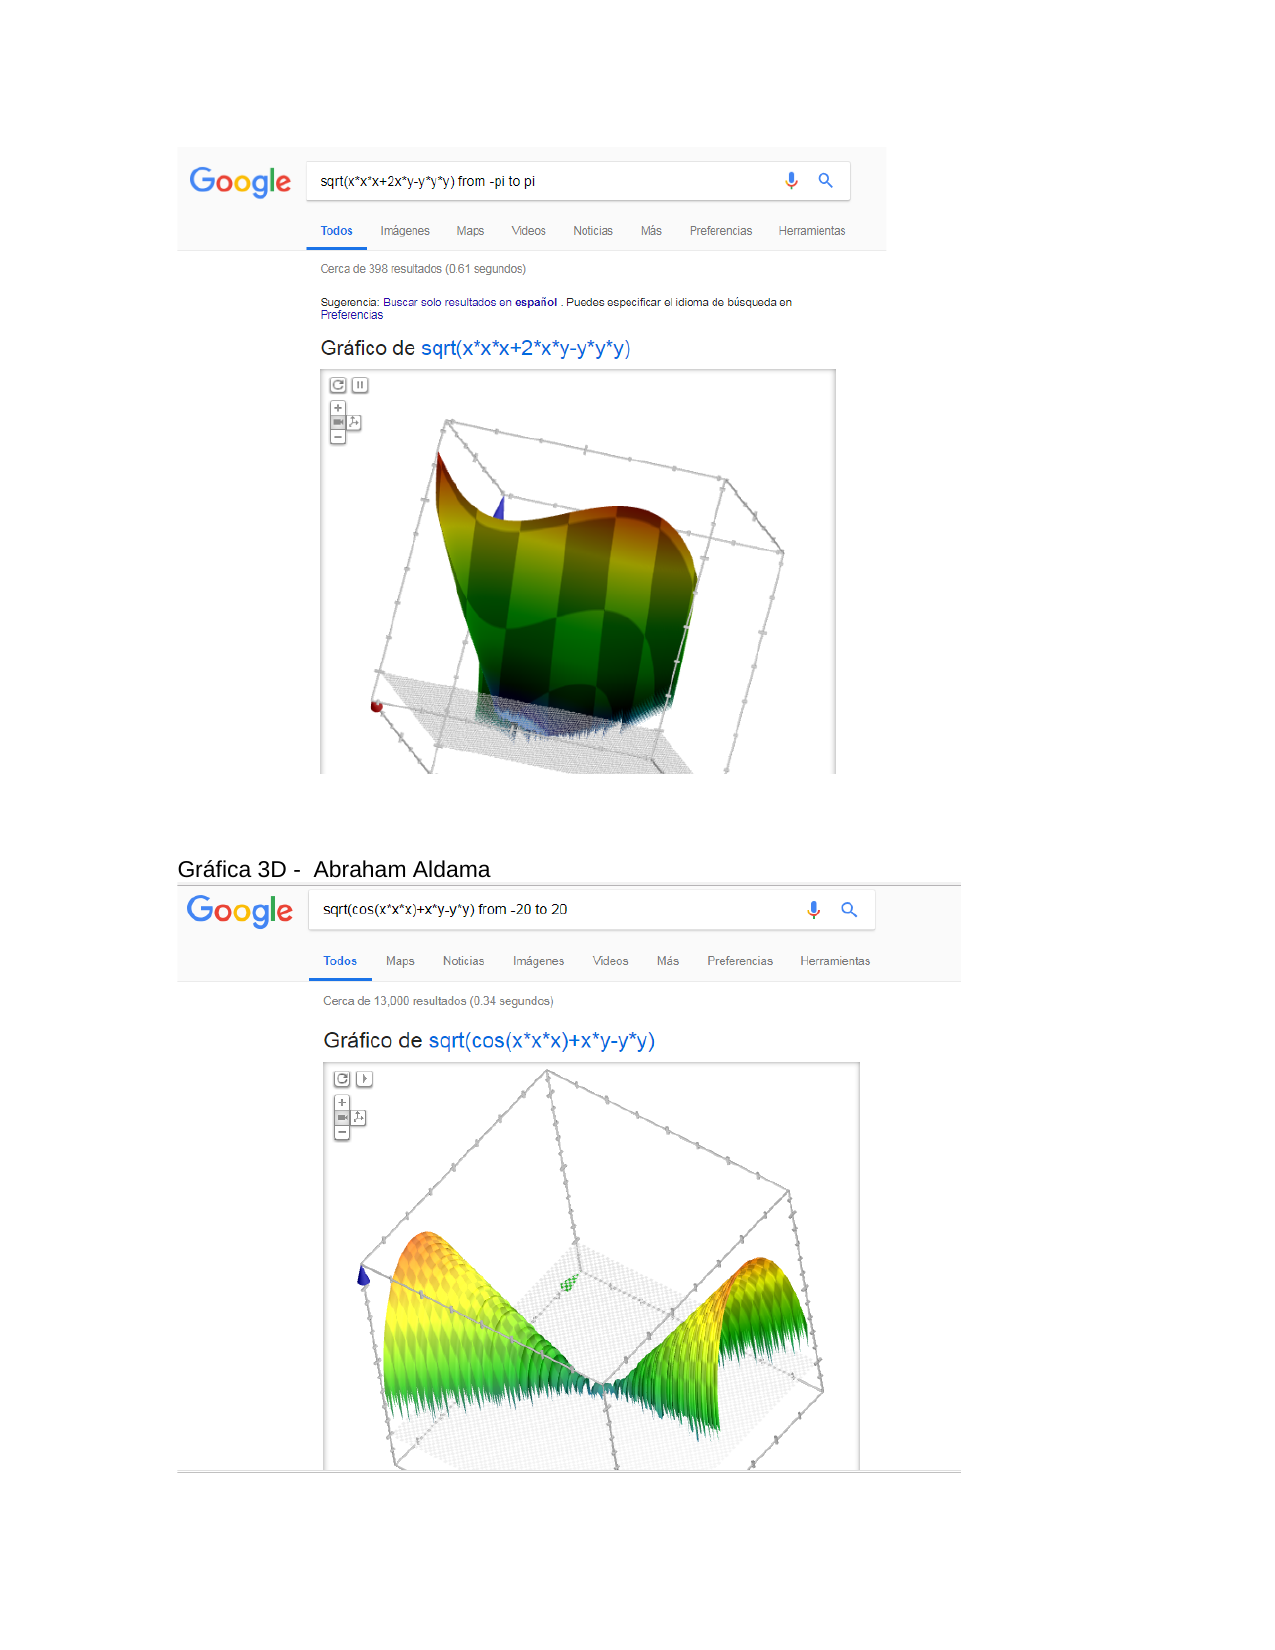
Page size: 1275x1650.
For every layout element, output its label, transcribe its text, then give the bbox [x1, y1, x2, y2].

text Gráfica 3D - Abraham Aldama [177, 856, 1098, 882]
picture [177, 147, 887, 774]
picture [177, 882, 961, 1473]
